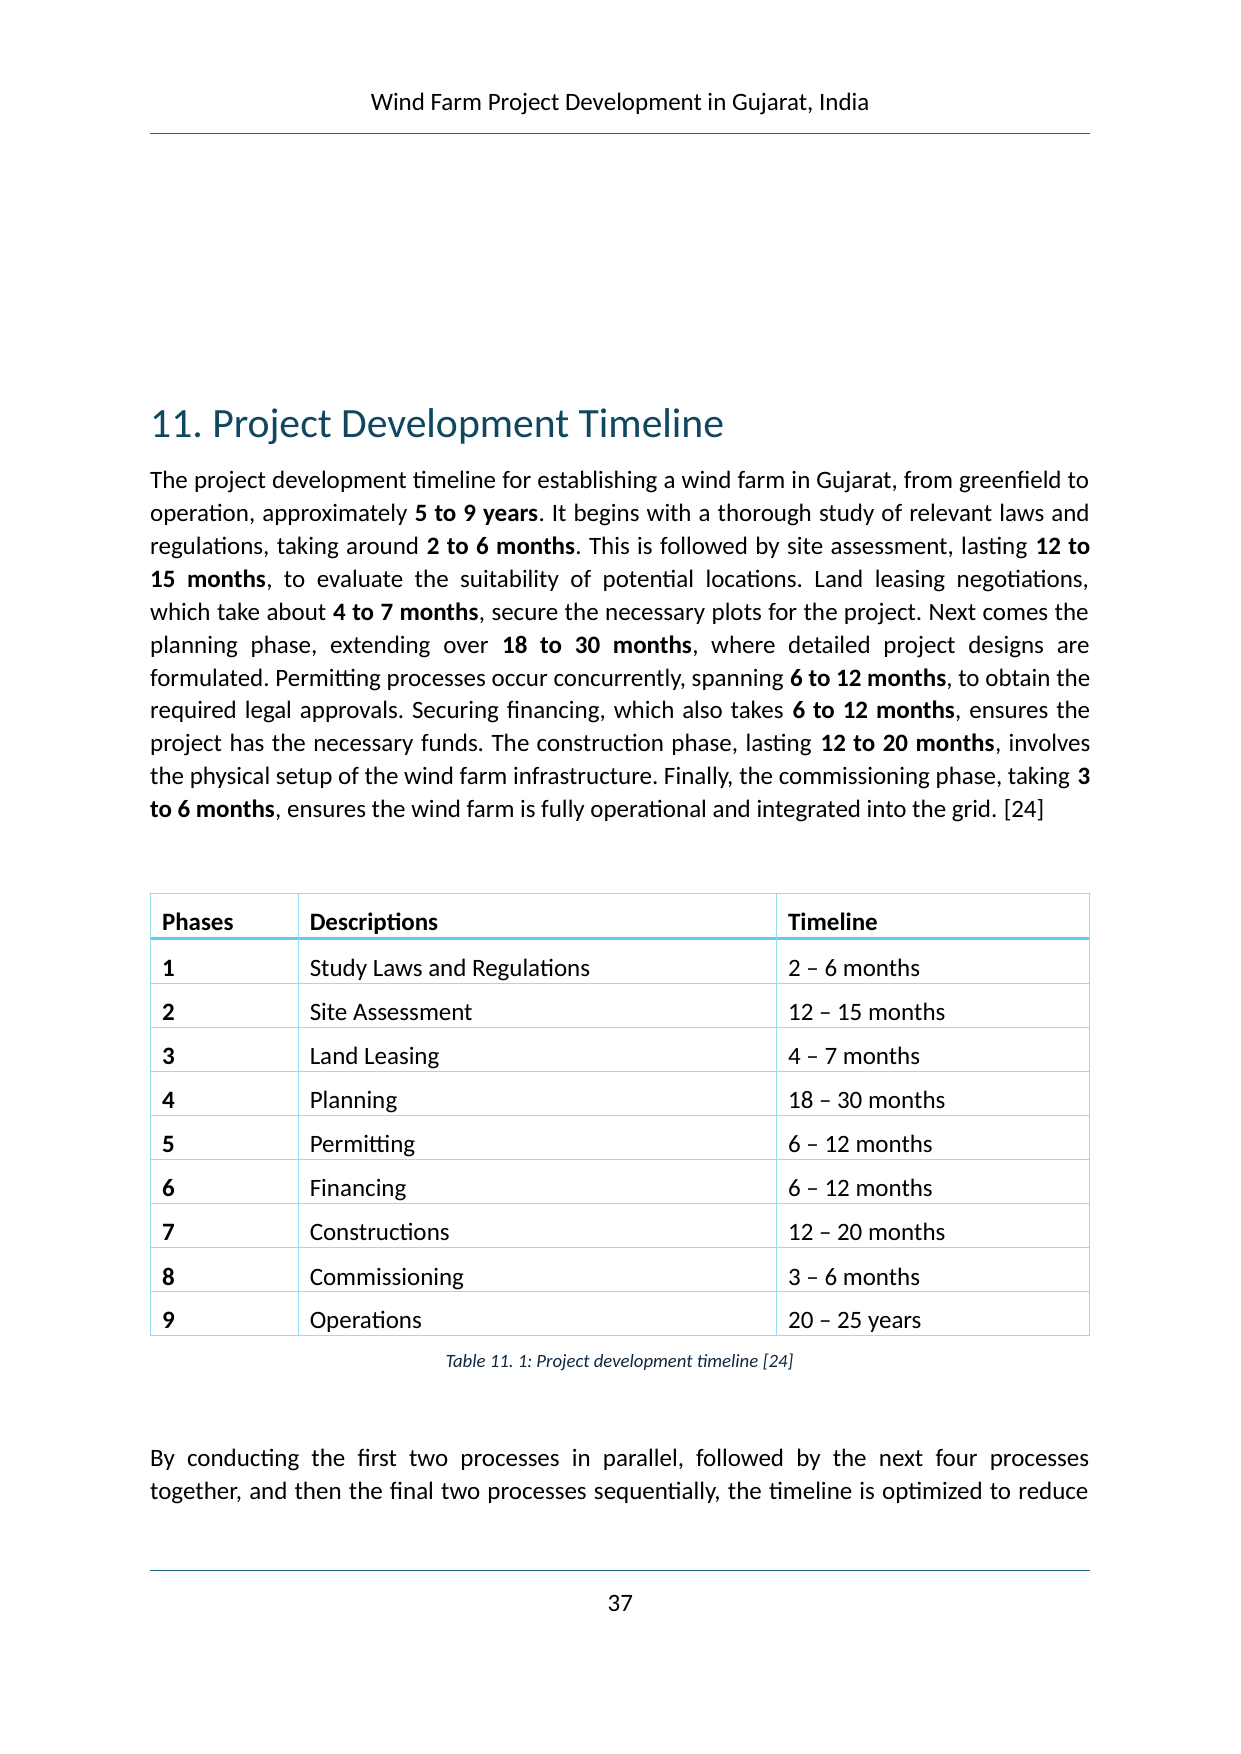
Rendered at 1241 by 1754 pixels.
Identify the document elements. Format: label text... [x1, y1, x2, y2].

text Table 11. : Project development timeline [150, 1349, 1090, 1372]
subtitle 11. Project Development Timeline [150, 397, 1090, 448]
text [150, 1442, 1090, 1506]
table_cell 12 – 20 months [777, 1204, 1089, 1247]
table_cell 6 [151, 1160, 298, 1203]
table_cell 6 – 12 months [777, 1160, 1089, 1203]
table_cell Site Assessment [299, 984, 776, 1027]
table_cell Commissioning [299, 1248, 776, 1291]
table_header Phases [151, 894, 298, 937]
table_cell 5 [151, 1116, 298, 1159]
table_cell 8 [151, 1248, 298, 1291]
table_cell Planning [299, 1072, 776, 1115]
table_cell 4 – 7 months [777, 1028, 1089, 1071]
table_cell 2 – 6 months [777, 940, 1089, 983]
table_cell 12 – 15 months [777, 984, 1089, 1027]
table_cell 1 [151, 940, 298, 983]
table_cell 2 [151, 984, 298, 1027]
table_cell 20 – 25 years [777, 1292, 1089, 1335]
table_cell Financing [299, 1160, 776, 1203]
table_cell Constructions [299, 1204, 776, 1247]
table_cell 6 – 12 months [777, 1116, 1089, 1159]
text The project development timeline for establishing a wind farm in Gujarat, from greenfield to operation, approximately 5 to 9 years. It begins with a thorough study of relevant laws and regulations, taking around 2 to 6 months. This is followed by site assessment, lasting 12 to 15 months, to evaluate the suitability of potential locations. Land leasing negotiations, which take about 4 to 7 months, secure the necessary plots for the project. Next comes the planning phase, extending over 18 to 30 months, where detailed project designs are formulated. Permitting processes occur concurrently, spanning 6 to 12 months, to obtain the required legal approvals. Securing financing, which also takes 6 to 12 months, ensures the project has the necessary funds. The construction phase, lasting 12 to 20 months, involves the physical setup of the wind farm infrastructure. Finally, the commissioning phase, taking 3 to 6 months, ensures the wind farm is fully operational and integrated into the grid. [150, 464, 1090, 824]
table_cell Operations [299, 1292, 776, 1335]
table_cell 7 [151, 1204, 298, 1247]
table_cell Land Leasing [299, 1028, 776, 1071]
table_cell Permitting [299, 1116, 776, 1159]
table_cell 4 [151, 1072, 298, 1115]
table_header Timeline [777, 894, 1089, 937]
table_cell Study Laws and Regulations [299, 940, 776, 983]
table_cell 18 – 30 months [777, 1072, 1089, 1115]
table_header Descriptions [299, 894, 776, 937]
table_cell 3 [151, 1028, 298, 1071]
table_cell 3 – 6 months [777, 1248, 1089, 1291]
table_cell 9 [151, 1292, 298, 1335]
